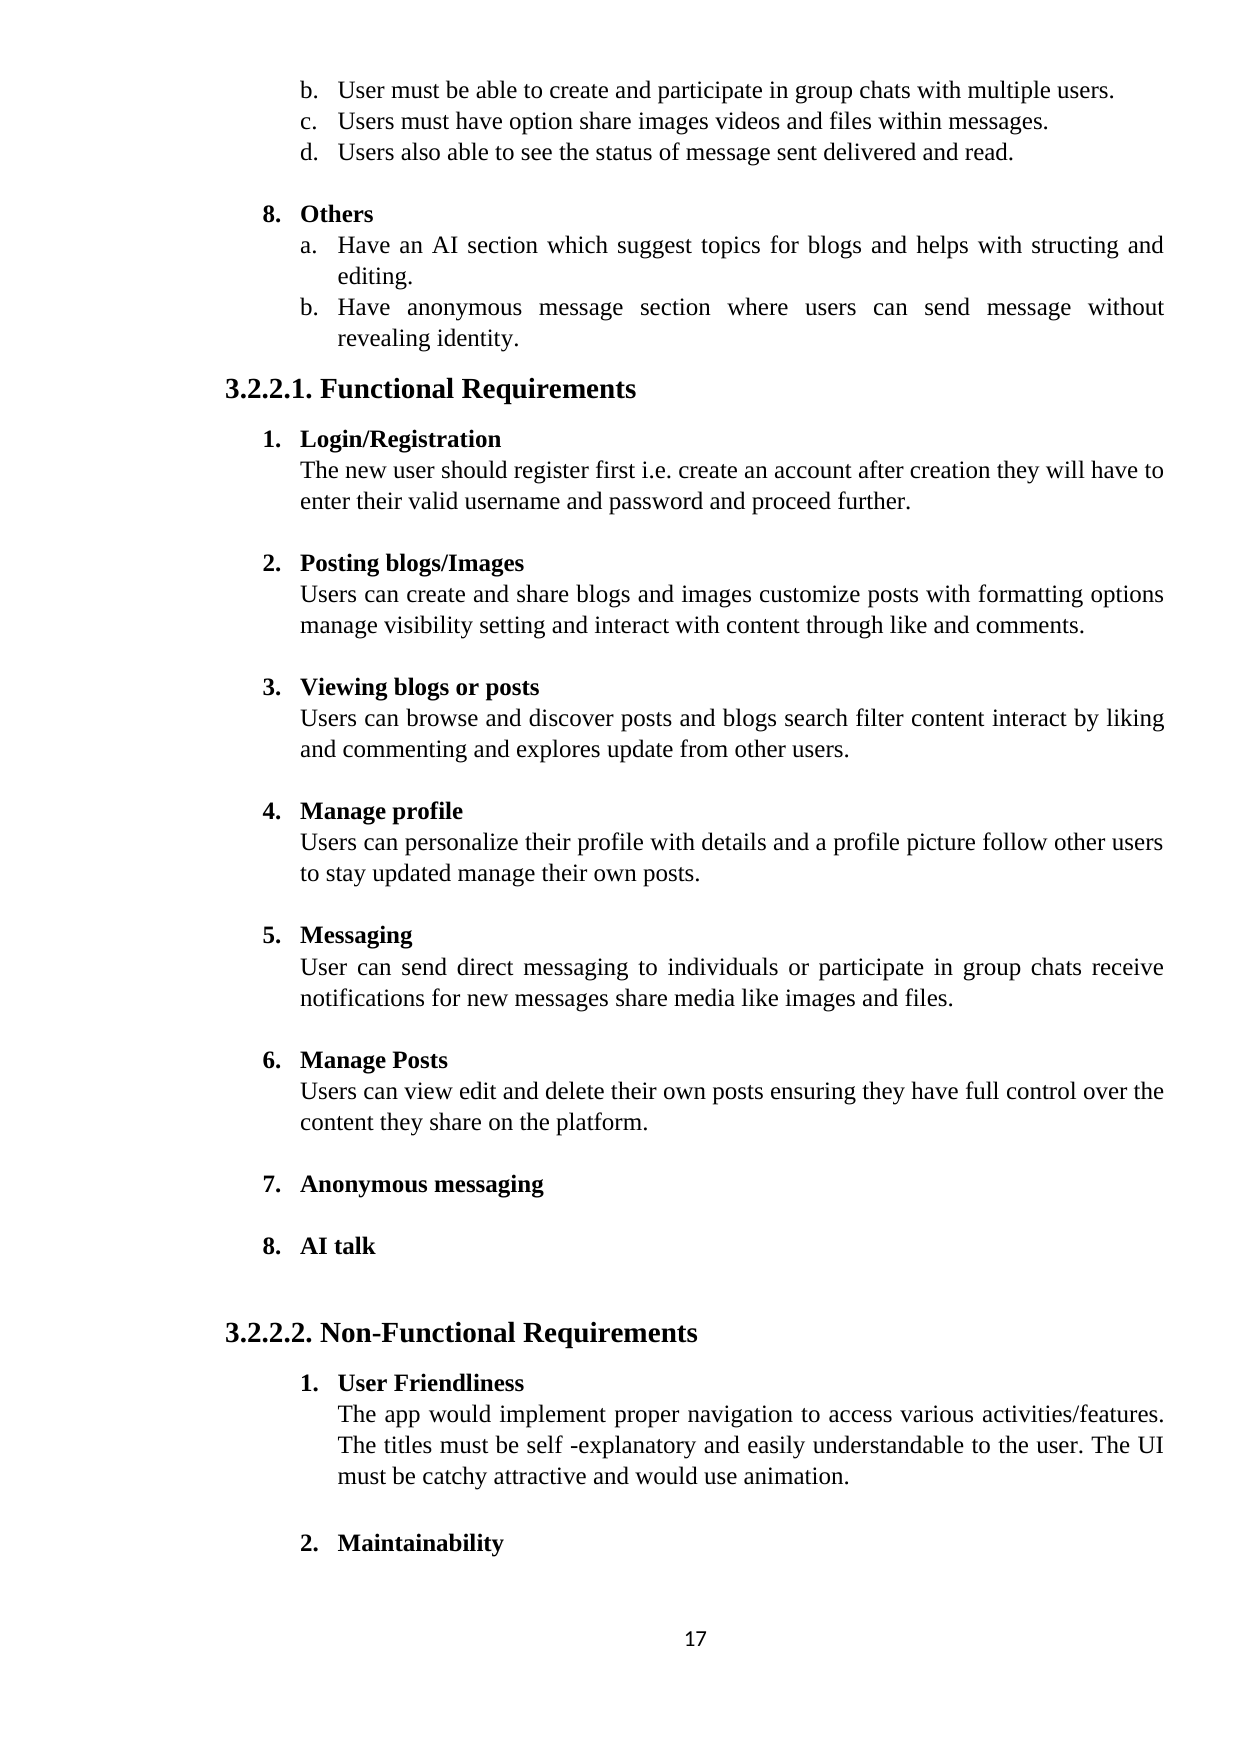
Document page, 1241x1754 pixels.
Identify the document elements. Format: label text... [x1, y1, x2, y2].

list Users can create and share blogs and images customize posts with formatting options manage visibility setting and interact with content through like and comments. [300, 579, 1165, 639]
list Users must have option share images videos and files within messages. [300, 106, 1165, 135]
list Maintainability [300, 1528, 1165, 1557]
list Posting blogs/Images [262, 548, 1165, 577]
list The app would implement proper navigation to access various activities/features. The titles must be self -explanatory and easily understandable to the user. The UI must be catchy attractive and would use animation. [337, 1399, 1165, 1489]
list User Friendliness [300, 1368, 1165, 1396]
list Manage Posts [262, 1045, 1165, 1073]
list Users also able to see the status of message sent delivered and read. [300, 137, 1165, 166]
list Users can view edit and delete their own posts ensuring they have full control over the content they share on the platform. [300, 1076, 1165, 1136]
list User must be able to create and participate in group chats with multiple users. [300, 75, 1165, 104]
list AI talk [262, 1231, 1165, 1260]
list Others [262, 199, 1165, 228]
list Login/Registration [262, 424, 1165, 453]
list Messaging [262, 921, 1165, 949]
list User can send direct messaging to individuals or participate in group chats receive notifications for new messages share media like images and files. [300, 952, 1165, 1011]
list Have an AI section which suggest topics for blogs and helps with structing and editing. [300, 230, 1165, 290]
text 3.2.2.2. Non-Functional Requirements [225, 1315, 1165, 1348]
list Anonymous messaging [262, 1169, 1165, 1198]
list Manage profile [262, 796, 1165, 825]
list Viewing blogs or posts [262, 672, 1165, 701]
list Have anonymous message section where users can send message without revealing identity. [300, 292, 1165, 352]
list Users can personalize their profile with details and a profile picture follow other users to stay updated manage their own posts. [300, 827, 1165, 887]
list Users can browse and discover posts and blogs search filter content interact by liking and commenting and explores update from other users. [300, 703, 1165, 763]
text 3.2.2.1. Functional Requirements [225, 371, 1165, 404]
list The new user should register first i.e. create an account after creation they will have to enter their valid username and password and proceed further. [300, 455, 1165, 515]
